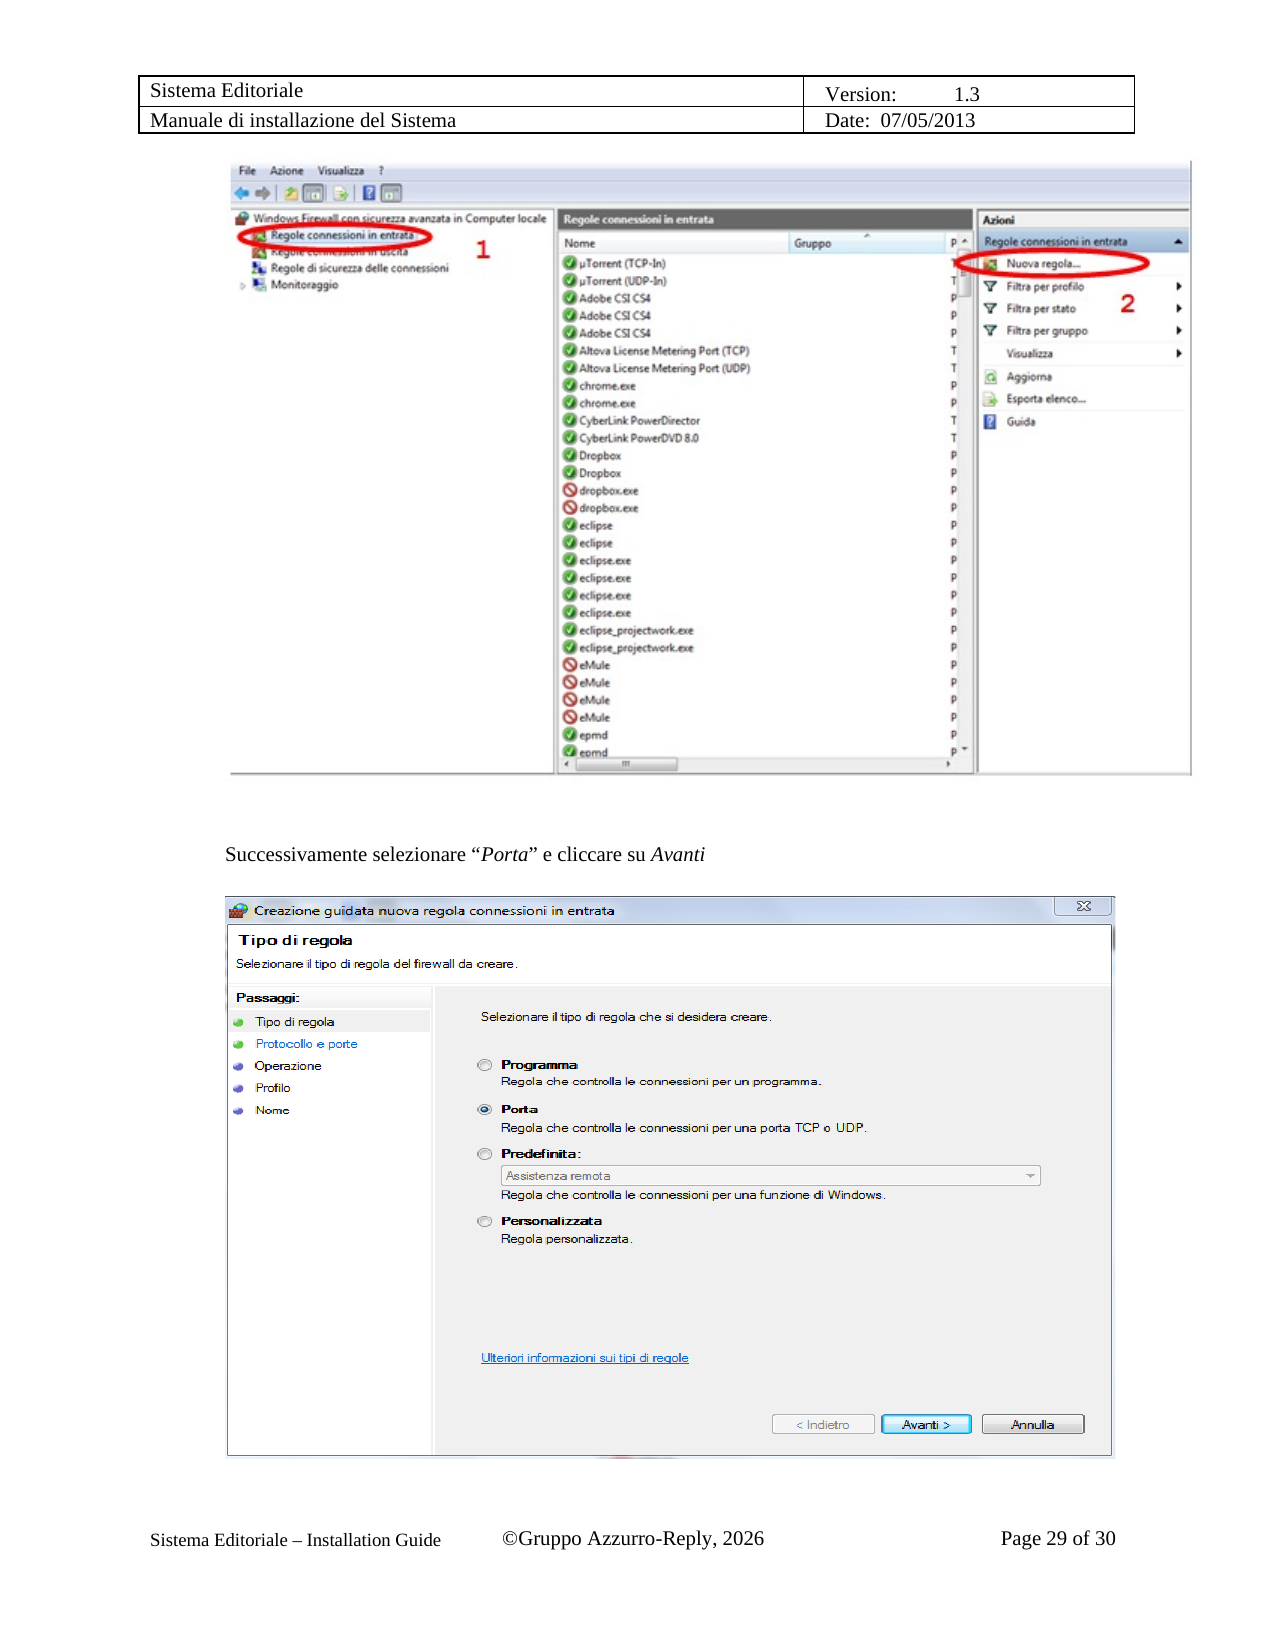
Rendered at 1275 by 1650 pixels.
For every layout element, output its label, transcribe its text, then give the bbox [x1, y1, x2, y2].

picture [225, 896, 1116, 1459]
list Successivamente selezionare “Porta” e cliccare su Avanti [225, 841, 1125, 866]
picture [225, 158, 1200, 782]
